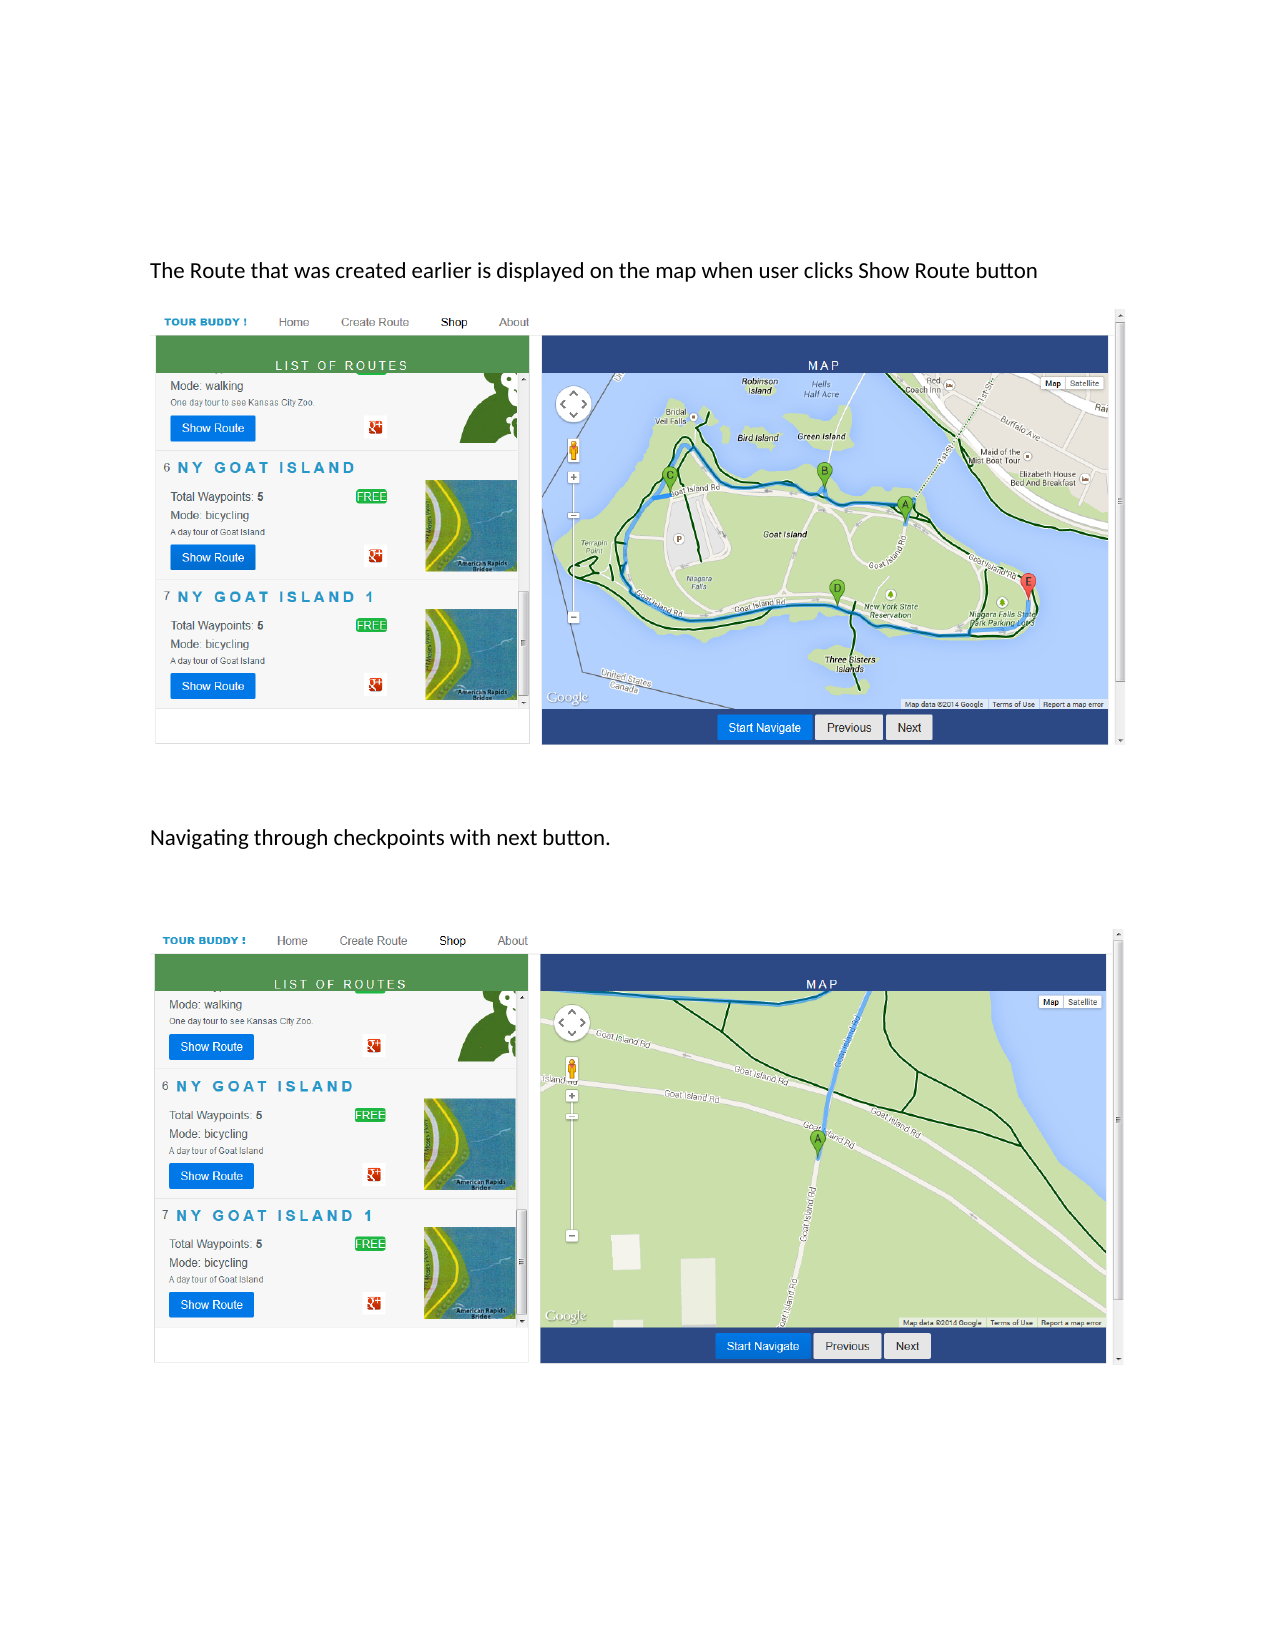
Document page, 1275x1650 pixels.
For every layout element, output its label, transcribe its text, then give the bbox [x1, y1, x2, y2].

picture [150, 929, 1124, 1365]
picture [150, 309, 1125, 745]
text The Route that was created earlier is displayed on the map when user clicks Show Route button [150, 256, 1125, 284]
text Navigating through checkpoints with next button. [150, 823, 1125, 851]
